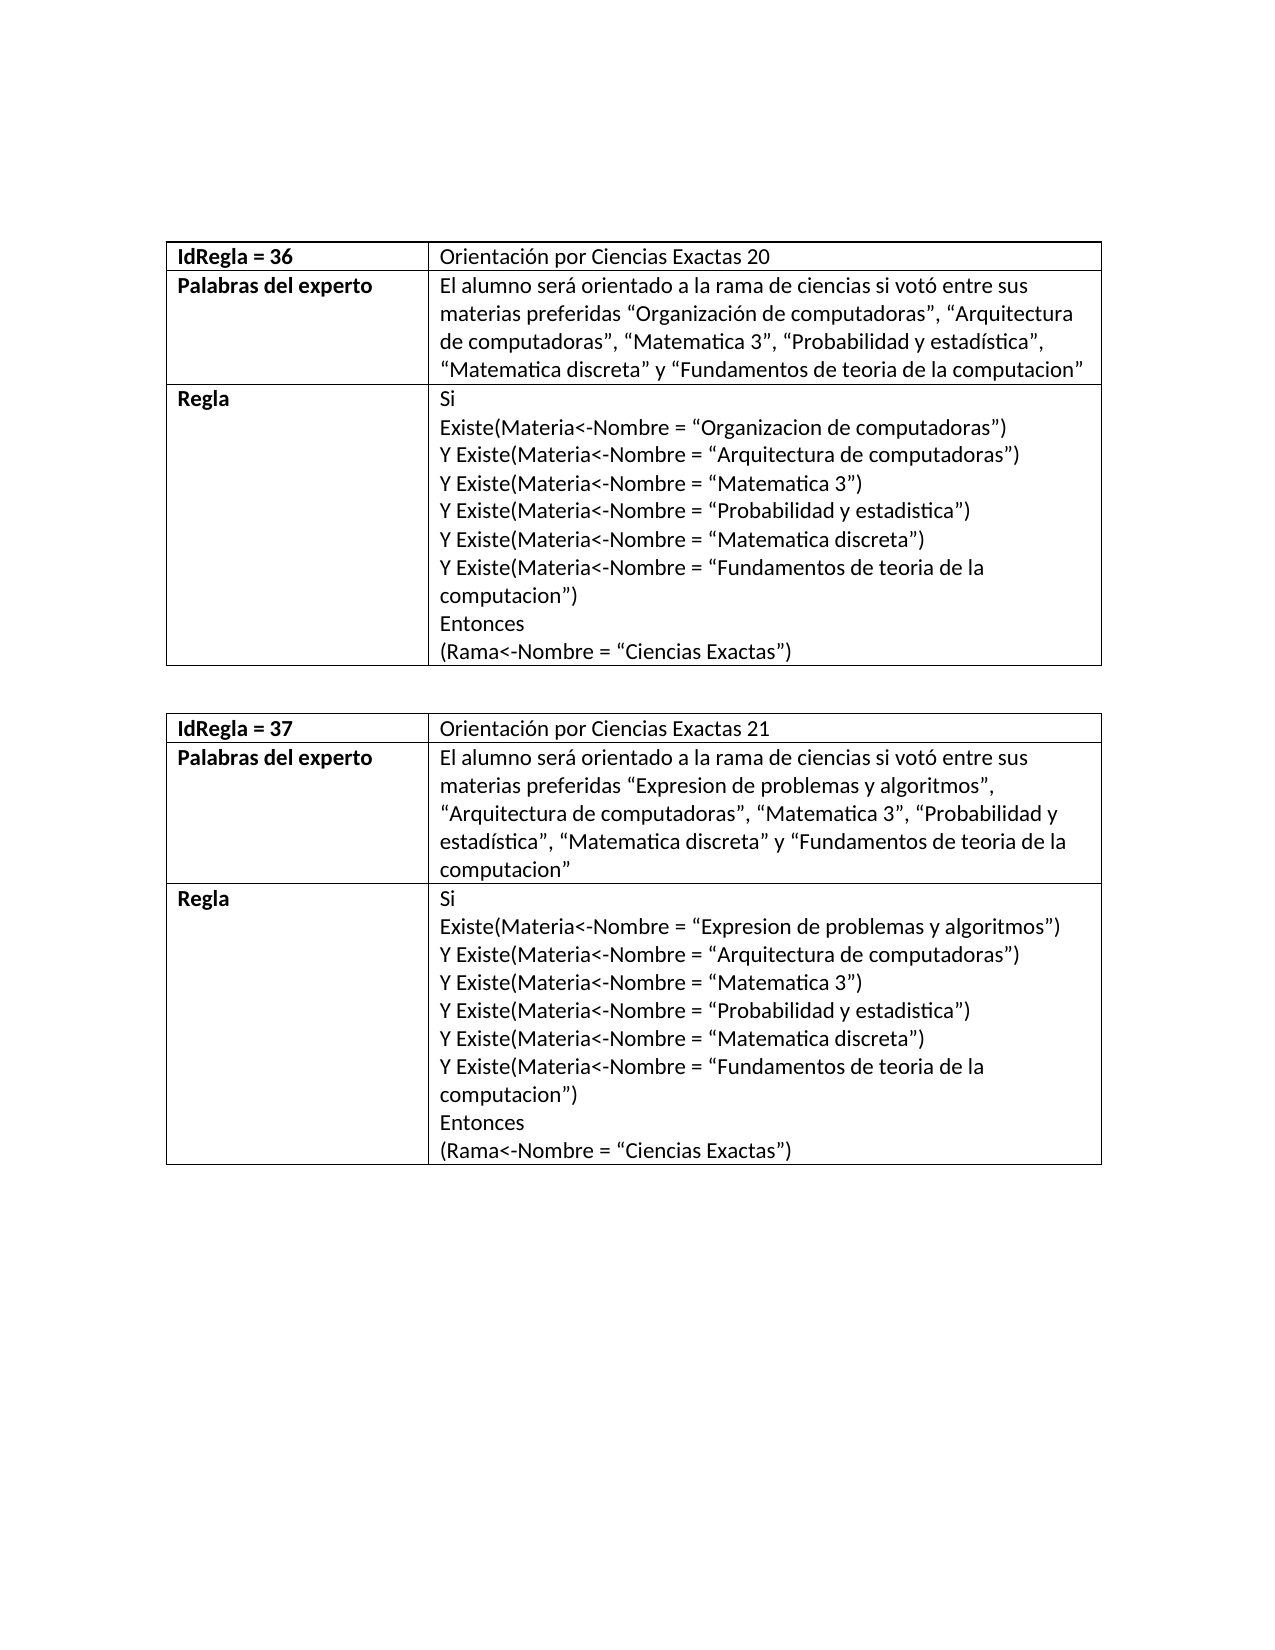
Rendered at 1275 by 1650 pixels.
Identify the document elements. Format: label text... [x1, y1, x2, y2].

table_cell Regla [167, 884, 428, 1164]
table_cell Palabras del experto [167, 271, 428, 383]
table_cell Si Existe(Materia<-Nombre = “Expresion de problemas y algoritmos”) Y Existe(Materia<-Nombre = “Arquitectura de computadoras”) Y Existe(Materia<-Nombre = “Matematica 3”) Y Existe(Materia<-Nombre = “Probabilidad y estadistica”) Y Existe(Materia<-Nombre = “Matematica discreta”) Y Existe(Materia<-Nombre = “Fundamentos de teoria de la computacion”) Entonces (Rama<-Nombre = “Ciencias Exactas”) [429, 884, 1101, 1164]
table_header IdRegla = 36 [167, 243, 428, 270]
table_cell Regla [167, 385, 428, 665]
table_cell El alumno será orientado a la rama de ciencias si votó entre sus materias preferidas “Organización de computadoras”, “Arquitectura de computadoras”, “Matematica 3”, “Probabilidad y estadística”, “Matematica discreta” y “Fundamentos de teoria de la computacion” [429, 271, 1101, 383]
table_cell El alumno será orientado a la rama de ciencias si votó entre sus materias preferidas “Expresion de problemas y algoritmos”, “Arquitectura de computadoras”, “Matematica 3”, “Probabilidad y estadística”, “Matematica discreta” y “Fundamentos de teoria de la computacion” [429, 743, 1101, 883]
table_header IdRegla = 37 [167, 714, 428, 742]
table_cell Palabras del experto [167, 743, 428, 883]
table_cell Si Existe(Materia<-Nombre = “Organizacion de computadoras”) Y Existe(Materia<-Nombre = “Arquitectura de computadoras”) Y Existe(Materia<-Nombre = “Matematica 3”) Y Existe(Materia<-Nombre = “Probabilidad y estadistica”) Y Existe(Materia<-Nombre = “Matematica discreta”) Y Existe(Materia<-Nombre = “Fundamentos de teoria de la computacion”) Entonces (Rama<-Nombre = “Ciencias Exactas”) [429, 385, 1101, 665]
table_header Orientación por Ciencias Exactas 21 [429, 714, 1101, 742]
table_header Orientación por Ciencias Exactas 20 [429, 243, 1101, 270]
